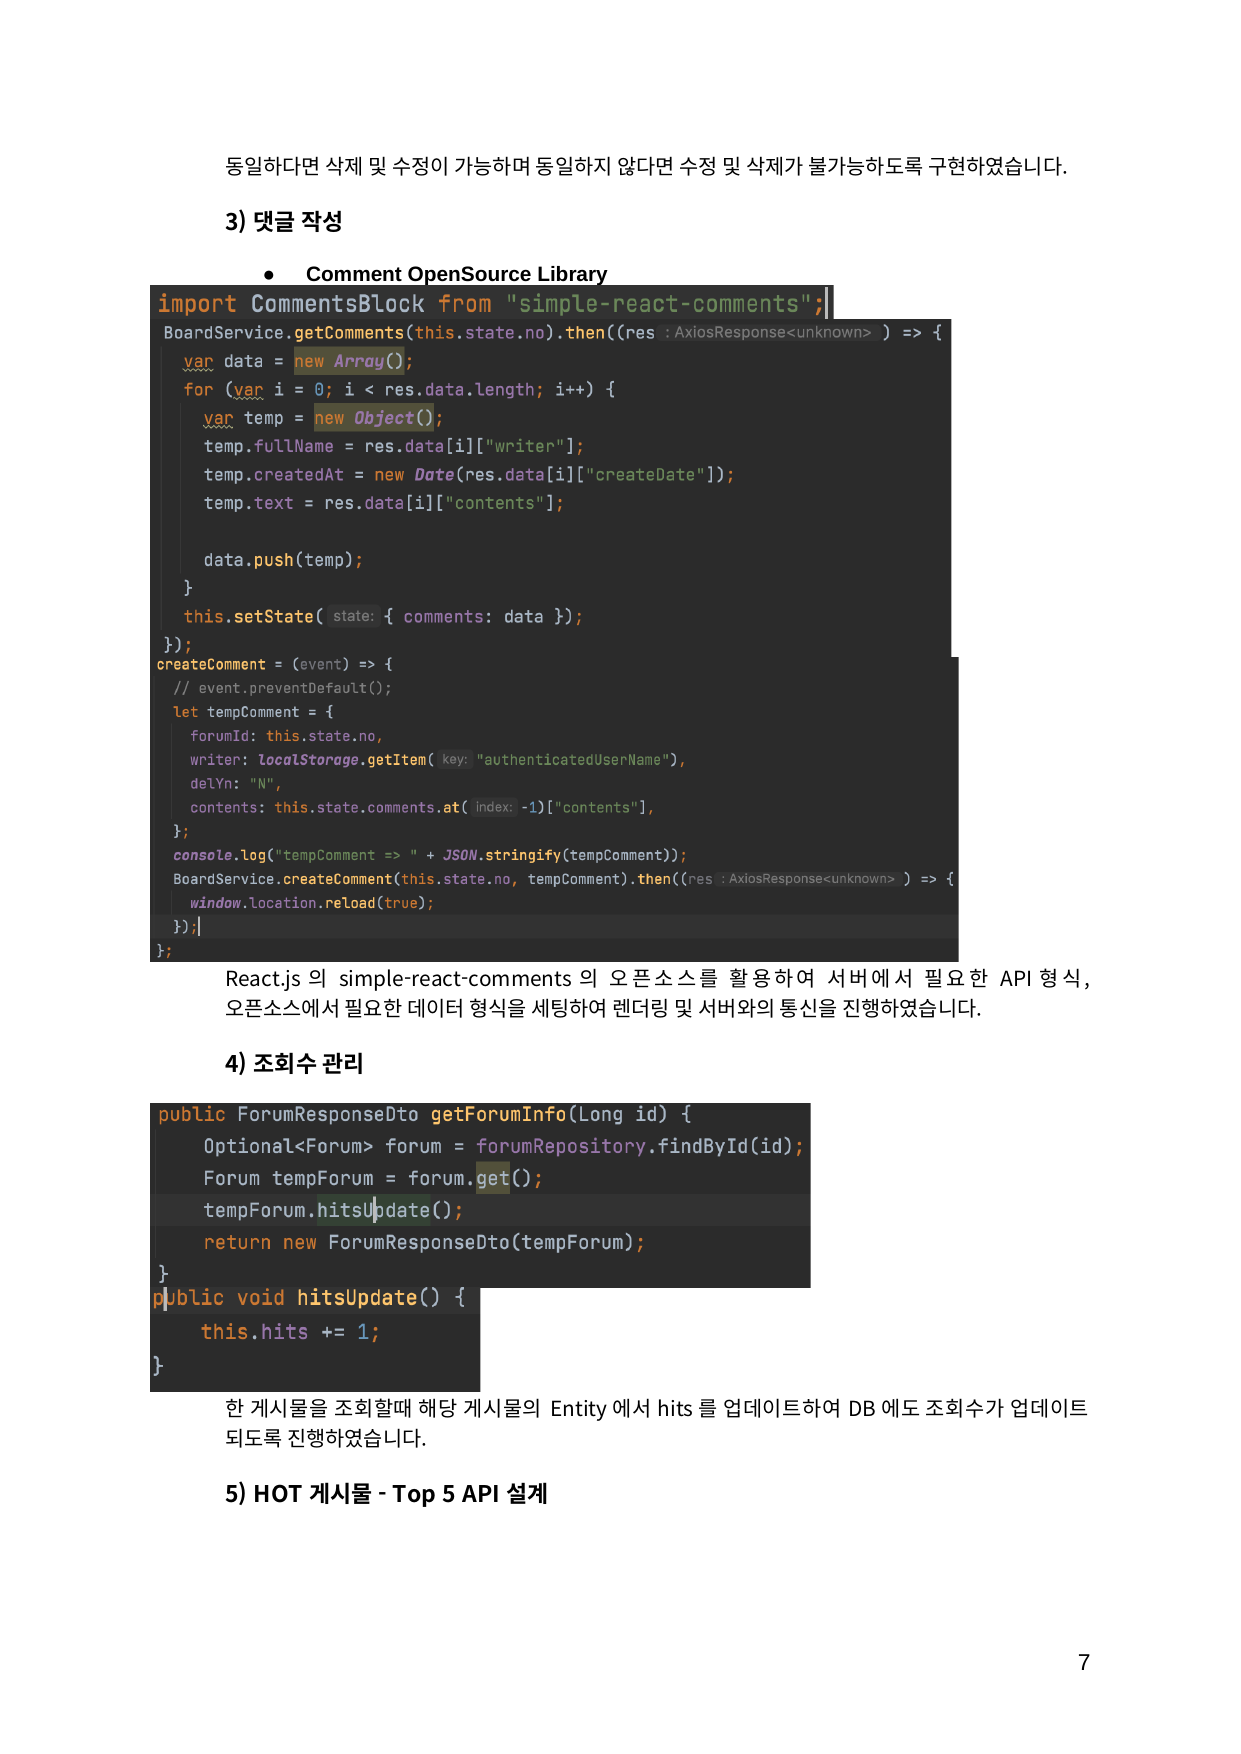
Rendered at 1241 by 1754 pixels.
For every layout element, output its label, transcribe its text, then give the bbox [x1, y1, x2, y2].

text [225, 150, 1090, 180]
text React.js의 simple-react-comments의 오픈소스를 활용하여 서버에서 필요한 API형식, 오픈소스에서 필요한 데이터 형식을 세팅하여 렌더링 및 서버와의 통신을 진행하였습니다. [225, 962, 1090, 1022]
picture [150, 285, 959, 962]
picture [150, 1103, 811, 1392]
text 3) 댓글 작성 [192, 204, 1090, 237]
text 한 게시물을 조회할때 해당 게시물의 Entity에서 hits를 업데이트하여 DB에도 조회수가 업데이트 되도록 진행하였습니다. [225, 1392, 1090, 1452]
text 5) HOT 게시물 - Top 5 API 설계 [192, 1476, 1090, 1509]
list Comment OpenSource Library [262, 261, 1090, 285]
text 4) 조회수 관리 [192, 1046, 1090, 1079]
